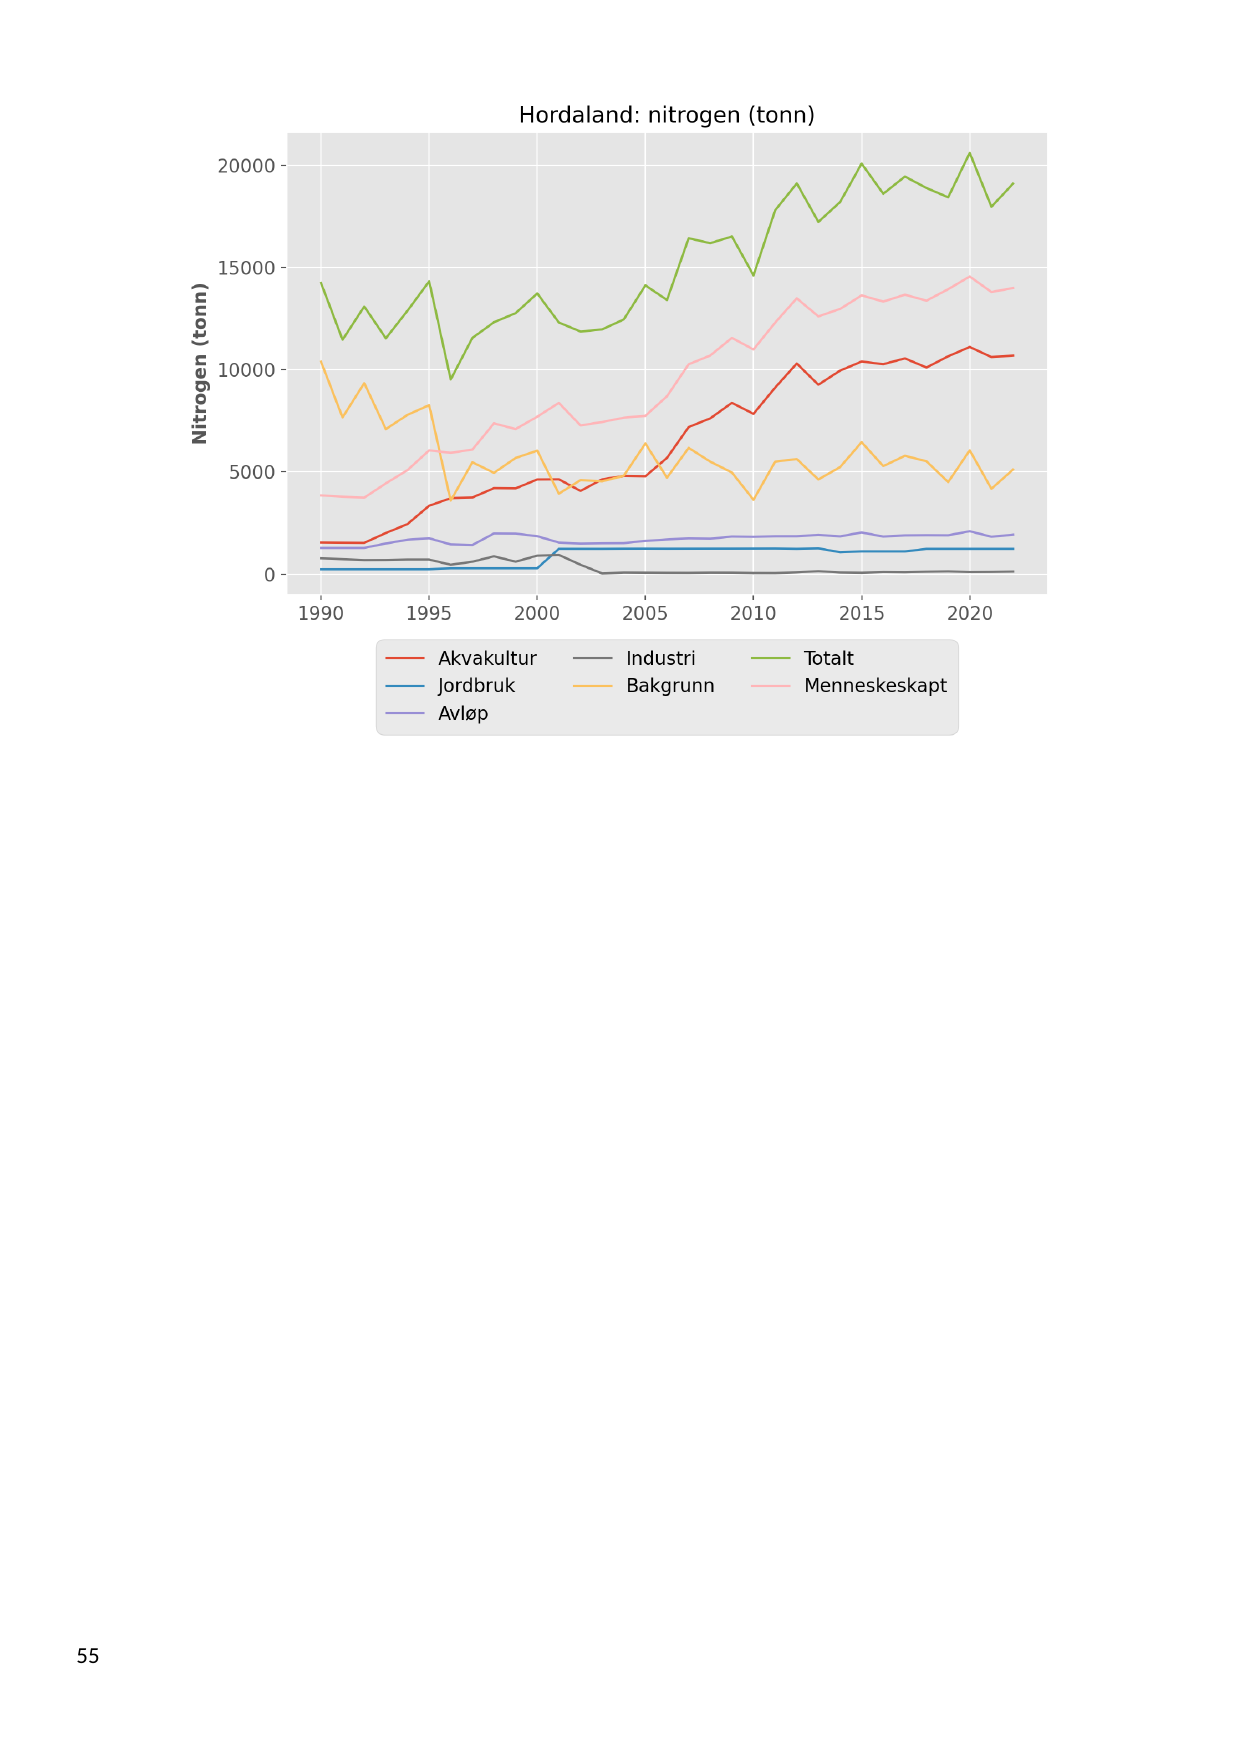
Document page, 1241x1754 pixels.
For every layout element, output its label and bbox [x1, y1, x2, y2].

picture [177, 90, 1063, 755]
